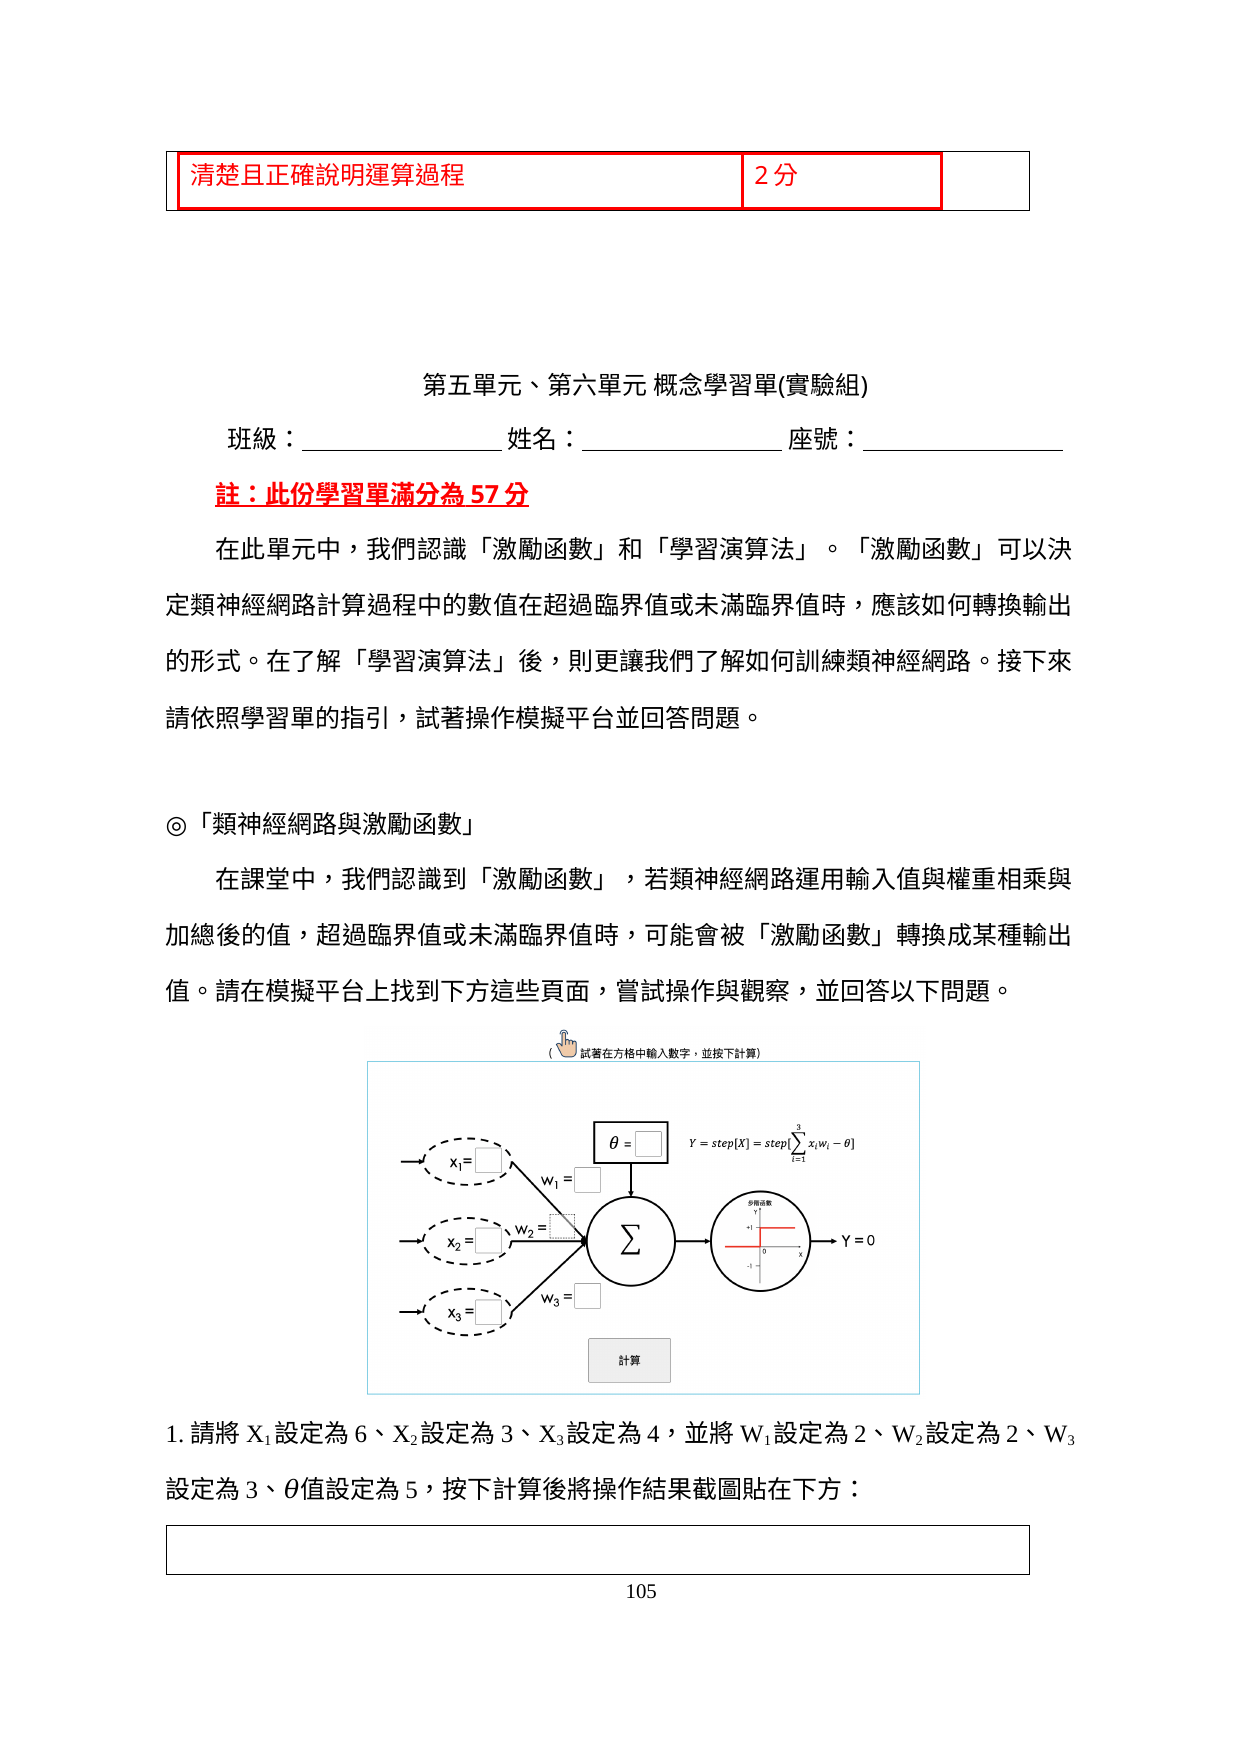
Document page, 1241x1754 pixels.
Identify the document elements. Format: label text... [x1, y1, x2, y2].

text 第五單元、第六單元 概念學習單(實驗組) [165, 366, 1075, 402]
table_header [180, 155, 741, 207]
text ◎「類神經網路與激勵函數」 [165, 804, 1075, 840]
text 班級：＿＿＿＿＿＿＿＿ 姓名：＿＿＿＿＿＿＿＿ 座號：＿＿＿＿＿＿＿＿ [165, 420, 1075, 456]
picture [364, 1026, 926, 1399]
text 在課堂中，我們認識到「激勵函數」，若類神經網路運用輸入值與權重相乘與加總後的值，超過臨界值或未滿臨界值時，可能會被「激勵函數」轉換成某種輸出值。請在模擬平台上找到下方這些頁面，嘗試操作與觀察，並回答以下問題。 [165, 858, 1075, 1008]
text 在此單元中，我們認識「激勵函數」和「學習演算法」。「激勵函數」可以決定類神經網路計算過程中的數值在超過臨界值或未滿臨界值時，應該如何轉換輸出的形式。在了解「學習演算法」後，則更讓我們了解如何訓練類神經網路。接下來請依照學習單的指引，試著操作模擬平台並回答問題。 [165, 529, 1075, 735]
table_header [943, 152, 1029, 210]
table_header [167, 1526, 1029, 1574]
text 1. 請將X1設定為6、X2設定為3、X3設定為4，並將W1設定為2、W2設定為2、W3設定為3、𝜃值設定為5，按下計算後將操作結果截圖貼在下方： [165, 1413, 1075, 1507]
table_header [744, 155, 940, 207]
table_header [167, 152, 177, 210]
text 註：此份學習單滿分為57分 [165, 474, 1075, 511]
